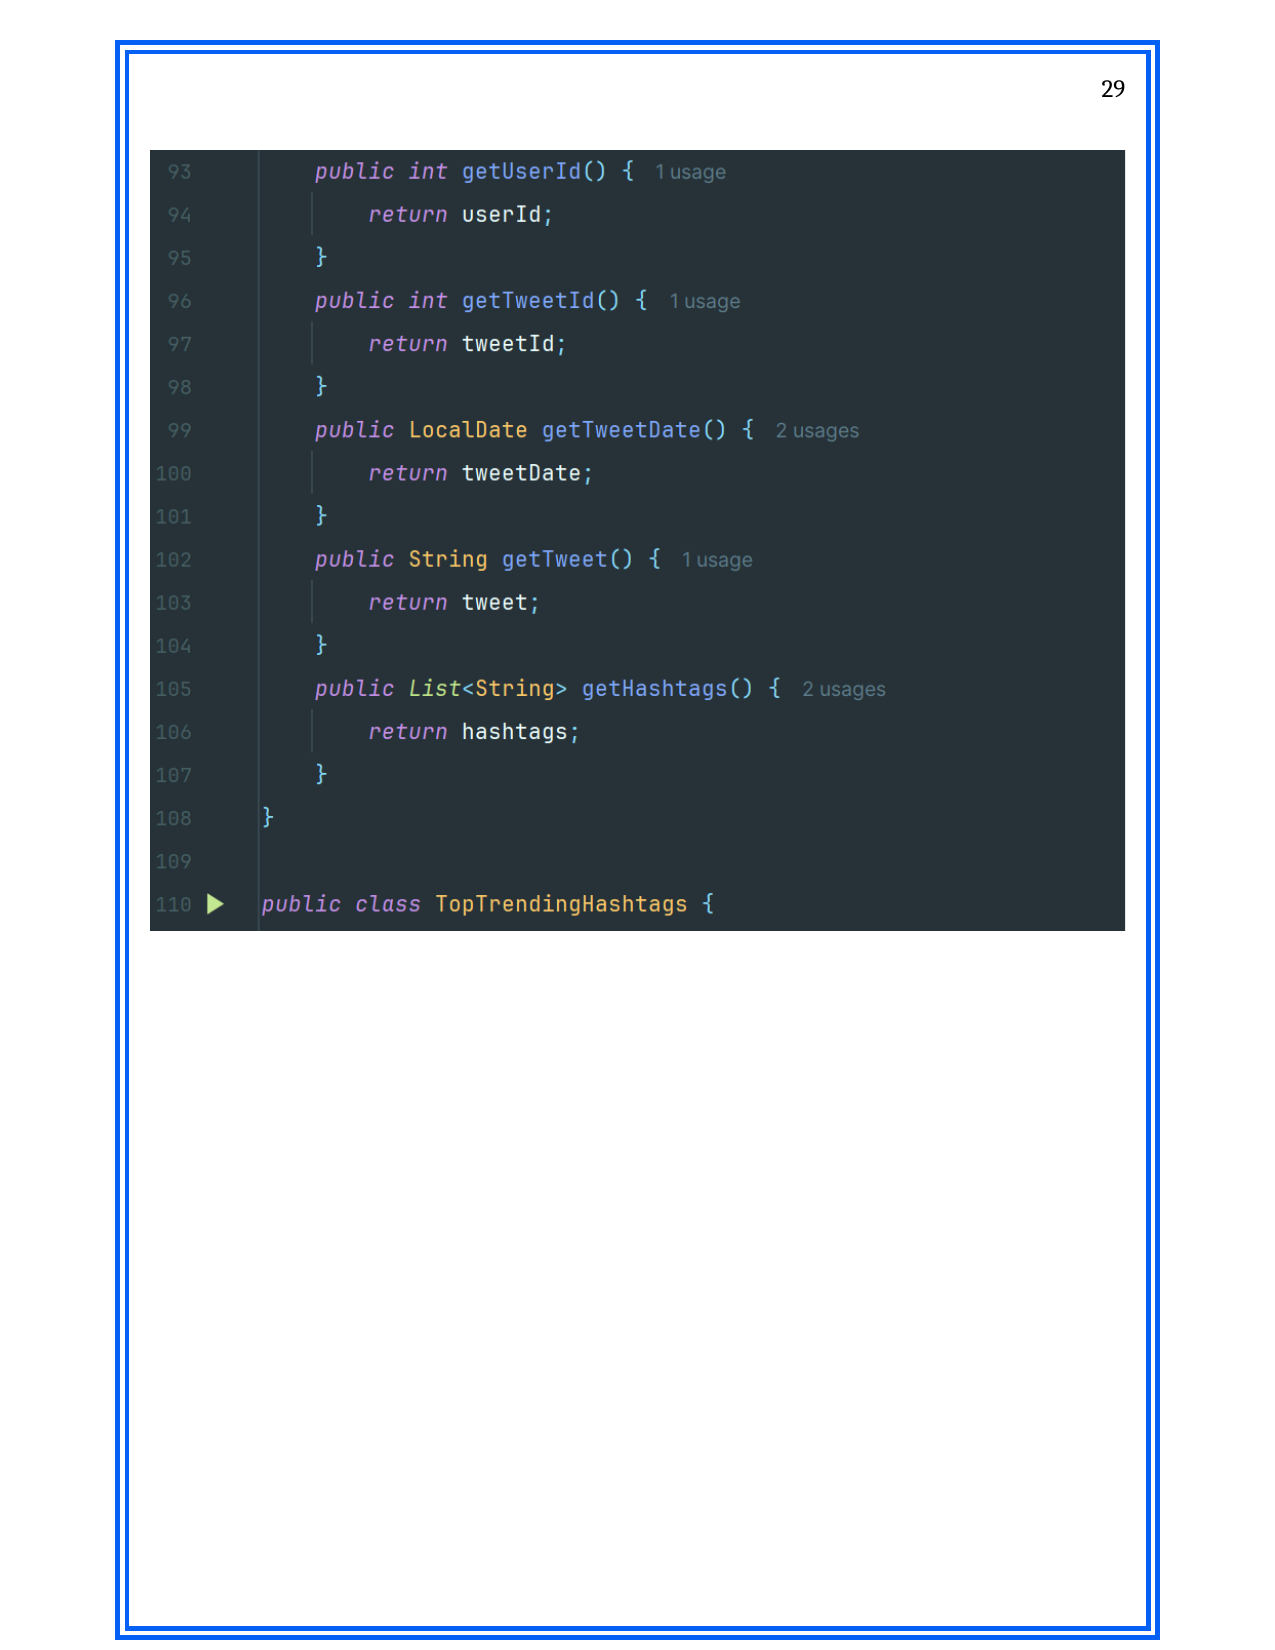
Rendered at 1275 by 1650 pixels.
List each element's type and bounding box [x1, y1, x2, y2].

picture [150, 150, 1125, 931]
